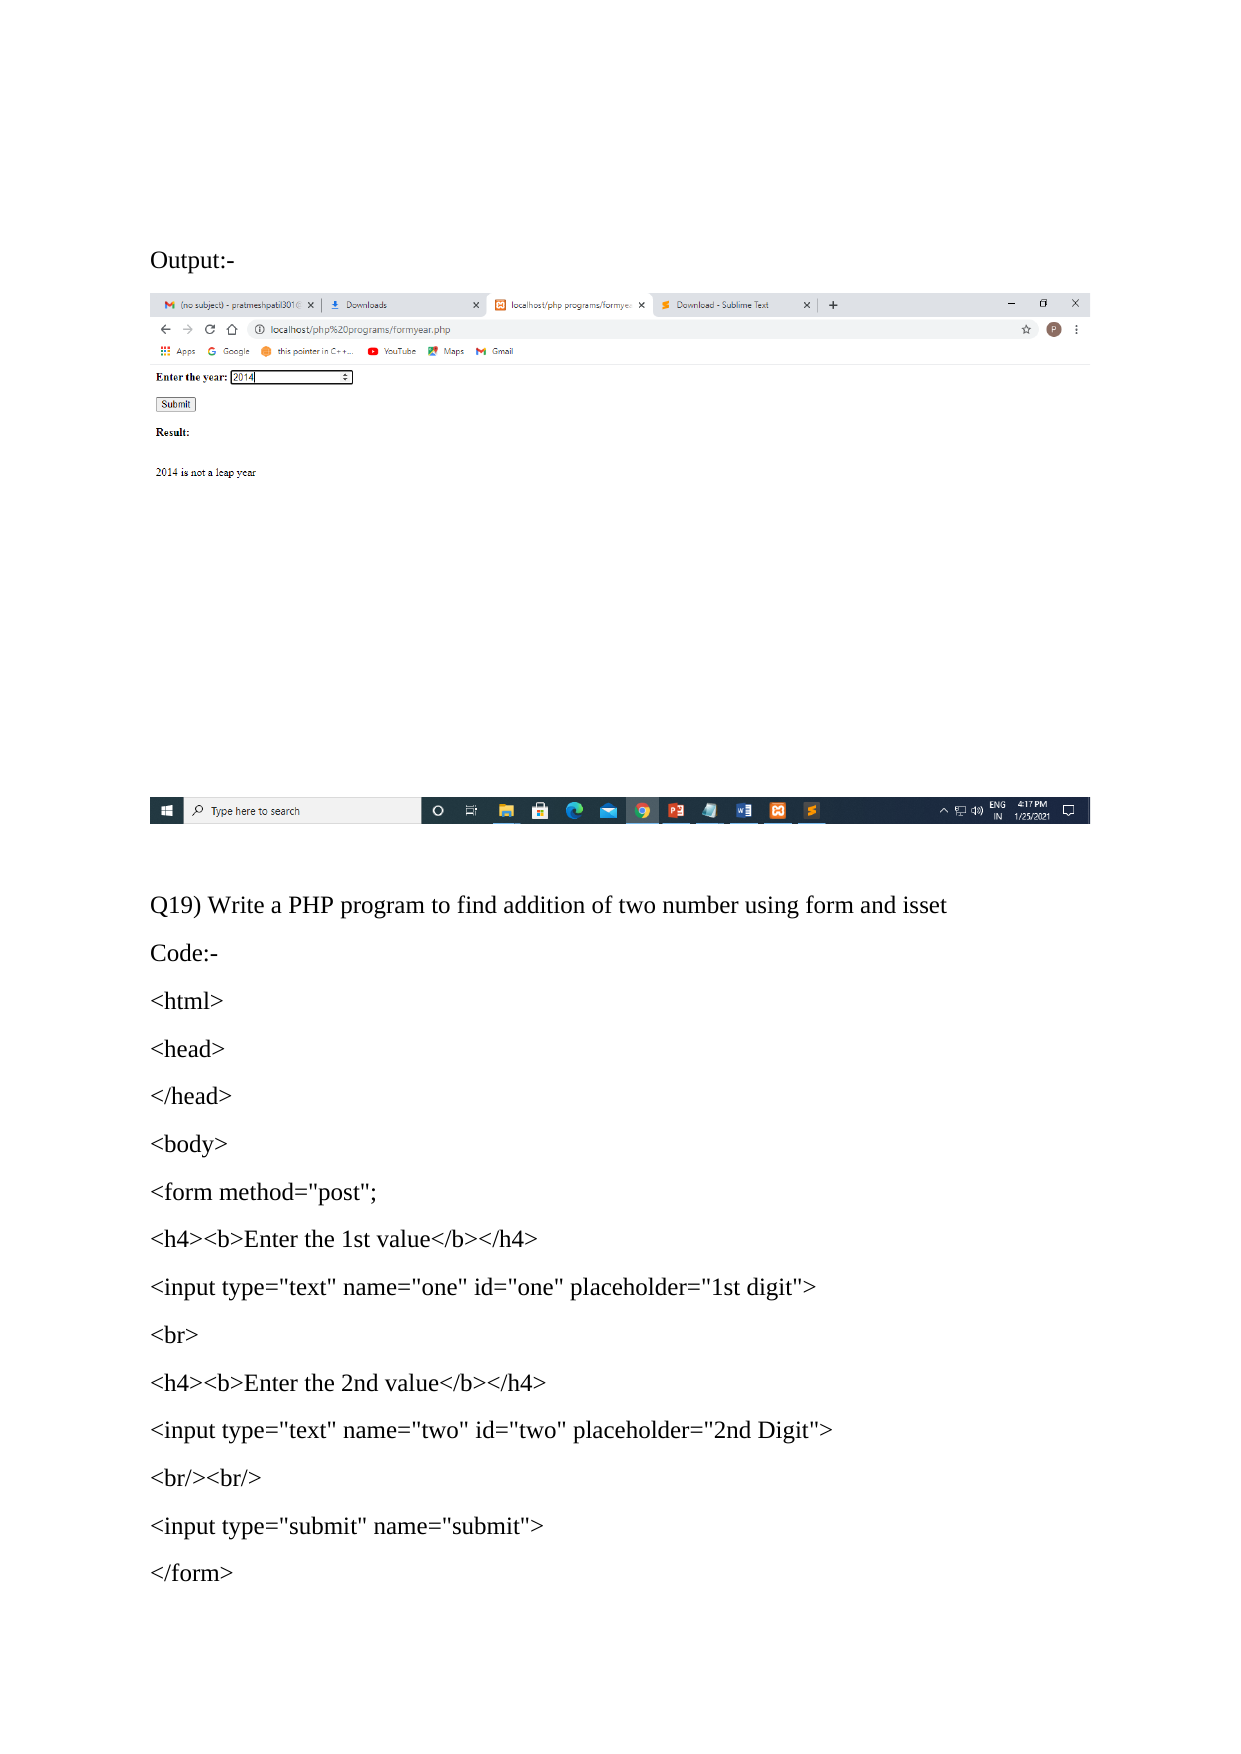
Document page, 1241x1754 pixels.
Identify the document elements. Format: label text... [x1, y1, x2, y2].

text <body> [150, 1129, 1090, 1158]
text <input type="text" name="one" id="one" placeholder="1st digit"> [150, 1272, 1090, 1301]
text <h4><b>Enter the 1st value</b></h4> [150, 1224, 1090, 1253]
text Output:- [150, 245, 1090, 274]
picture [150, 293, 1091, 824]
text </head> [150, 1081, 1090, 1110]
text Code:- [150, 938, 1090, 967]
text <form method="post"; [150, 1177, 1090, 1206]
text <h4><b>Enter the 2nd value</b></h4> [150, 1368, 1090, 1396]
text <br/><br/> [150, 1463, 1090, 1492]
text Q19) Write a PHP program to find addition of two number using form and isset [150, 891, 1090, 919]
text <br> [150, 1320, 1090, 1349]
text <head> [150, 1034, 1090, 1062]
text <html> [150, 986, 1090, 1015]
text </form> [150, 1558, 1090, 1587]
text <input type="text" name="two" id="two" placeholder="2nd Digit"> [150, 1415, 1090, 1444]
text <input type="submit" name="submit"> [150, 1511, 1090, 1539]
